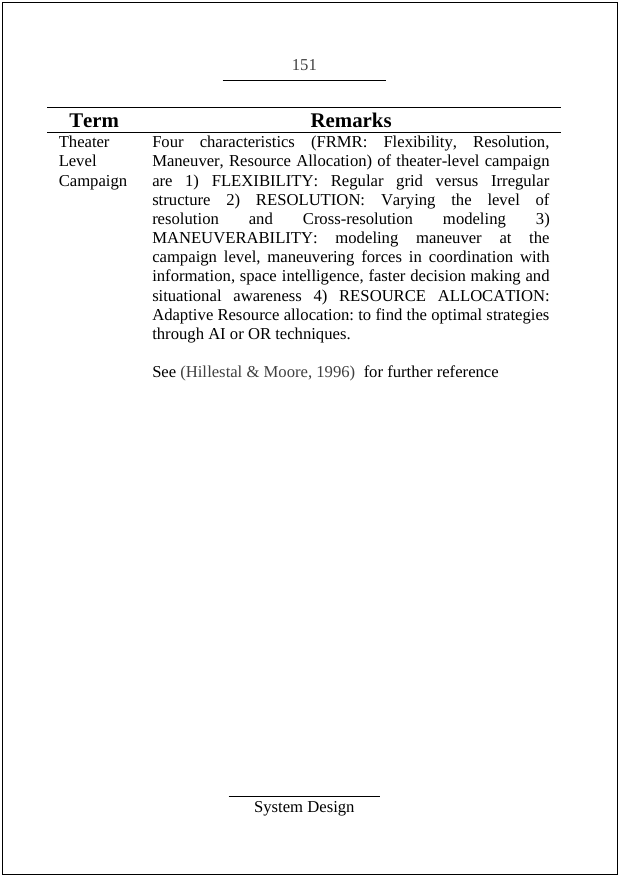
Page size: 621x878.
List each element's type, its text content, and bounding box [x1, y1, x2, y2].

table_cell Theater Level Campaign [47, 133, 141, 399]
table_header Remarks [141, 108, 561, 132]
table_header Term [47, 108, 141, 132]
table_cell Four characteristics (FRMR: Flexibility, Resolution, Maneuver, Resource Allocation) of theater-level campaign are 1) FLEXIBILITY: Regular grid versus Irregular structure 2) RESOLUTION: Varying the level of resolution and Cross-resolution modeling 3) MANEUVERABILITY: modeling maneuver at the campaign level, maneuvering forces in coordination with information, space intelligence, faster decision making and situational awareness 4) RESOURCE ALLOCATION: Adaptive Resource allocation: to find the optimal strategies through AI or OR techniques. See for further reference [141, 133, 561, 399]
